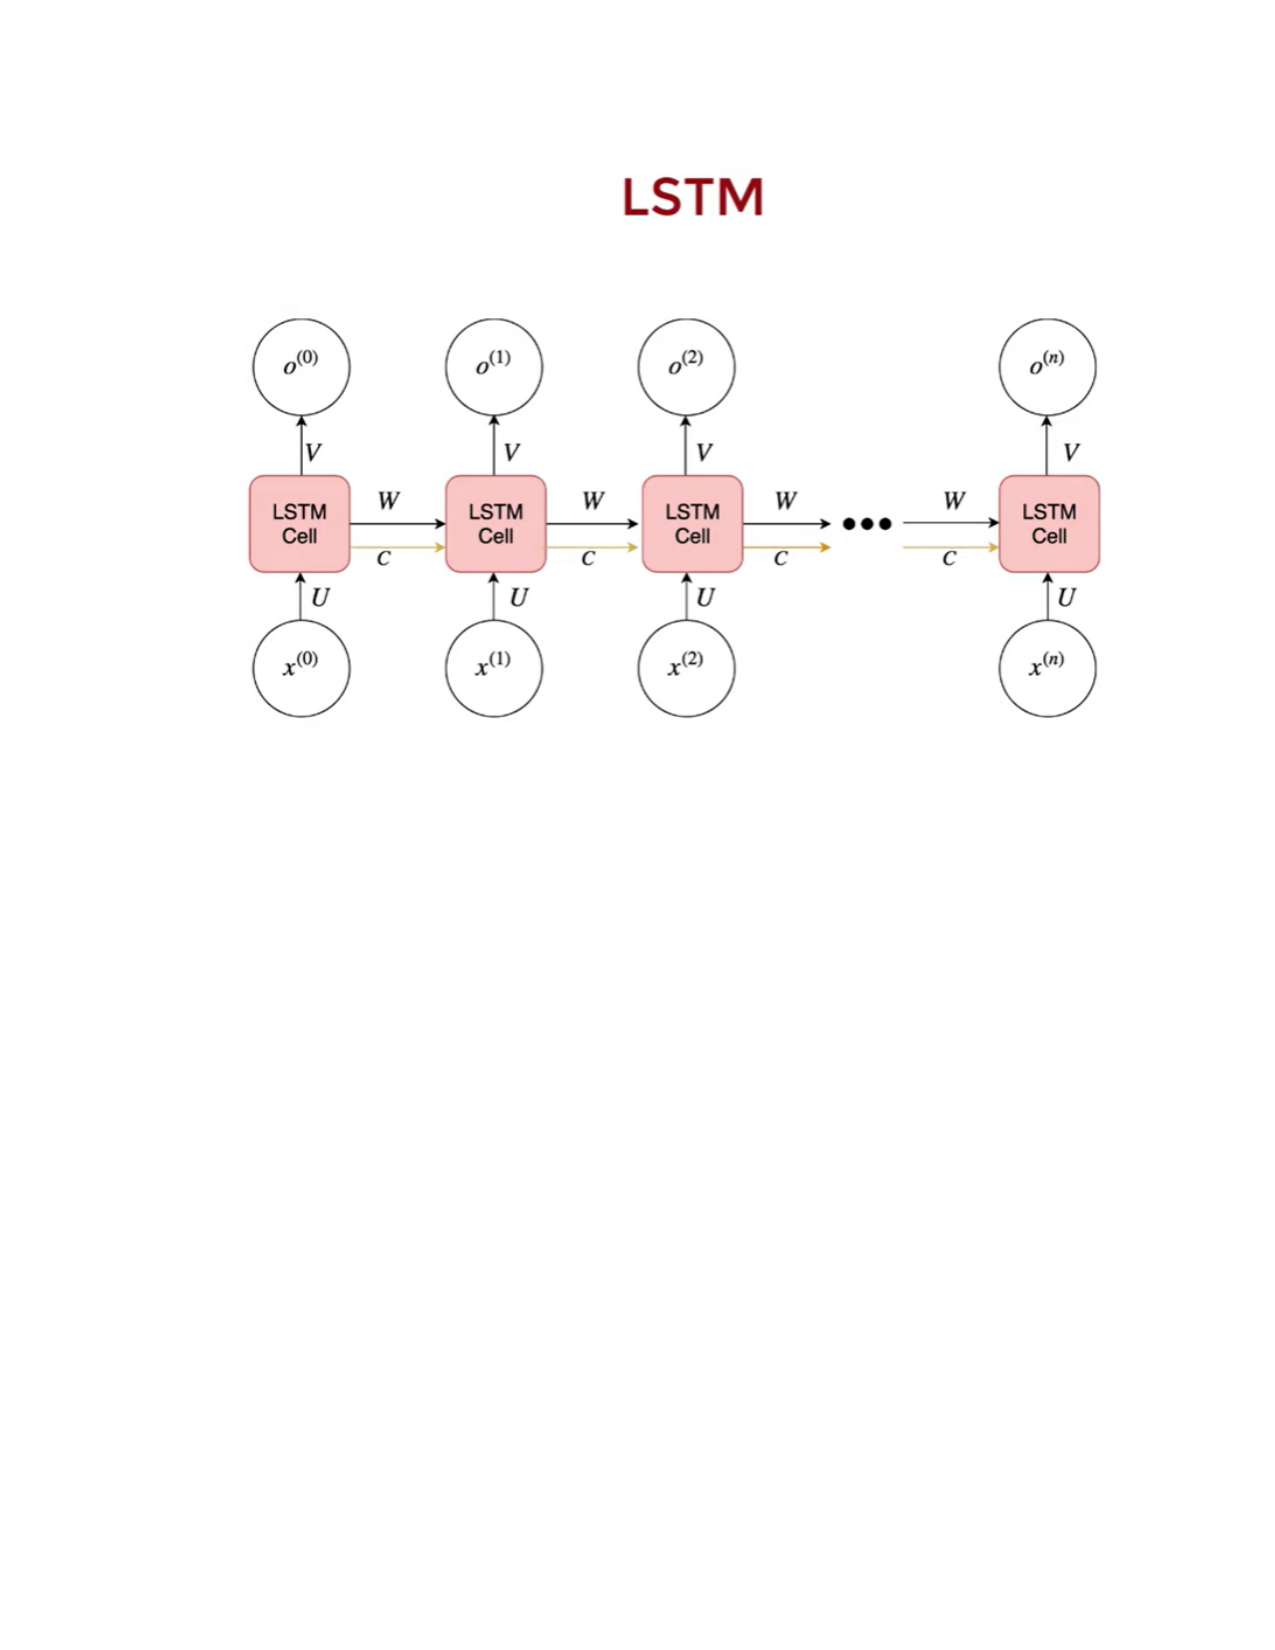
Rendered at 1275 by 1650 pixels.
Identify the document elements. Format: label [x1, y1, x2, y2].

picture [150, 150, 1125, 752]
